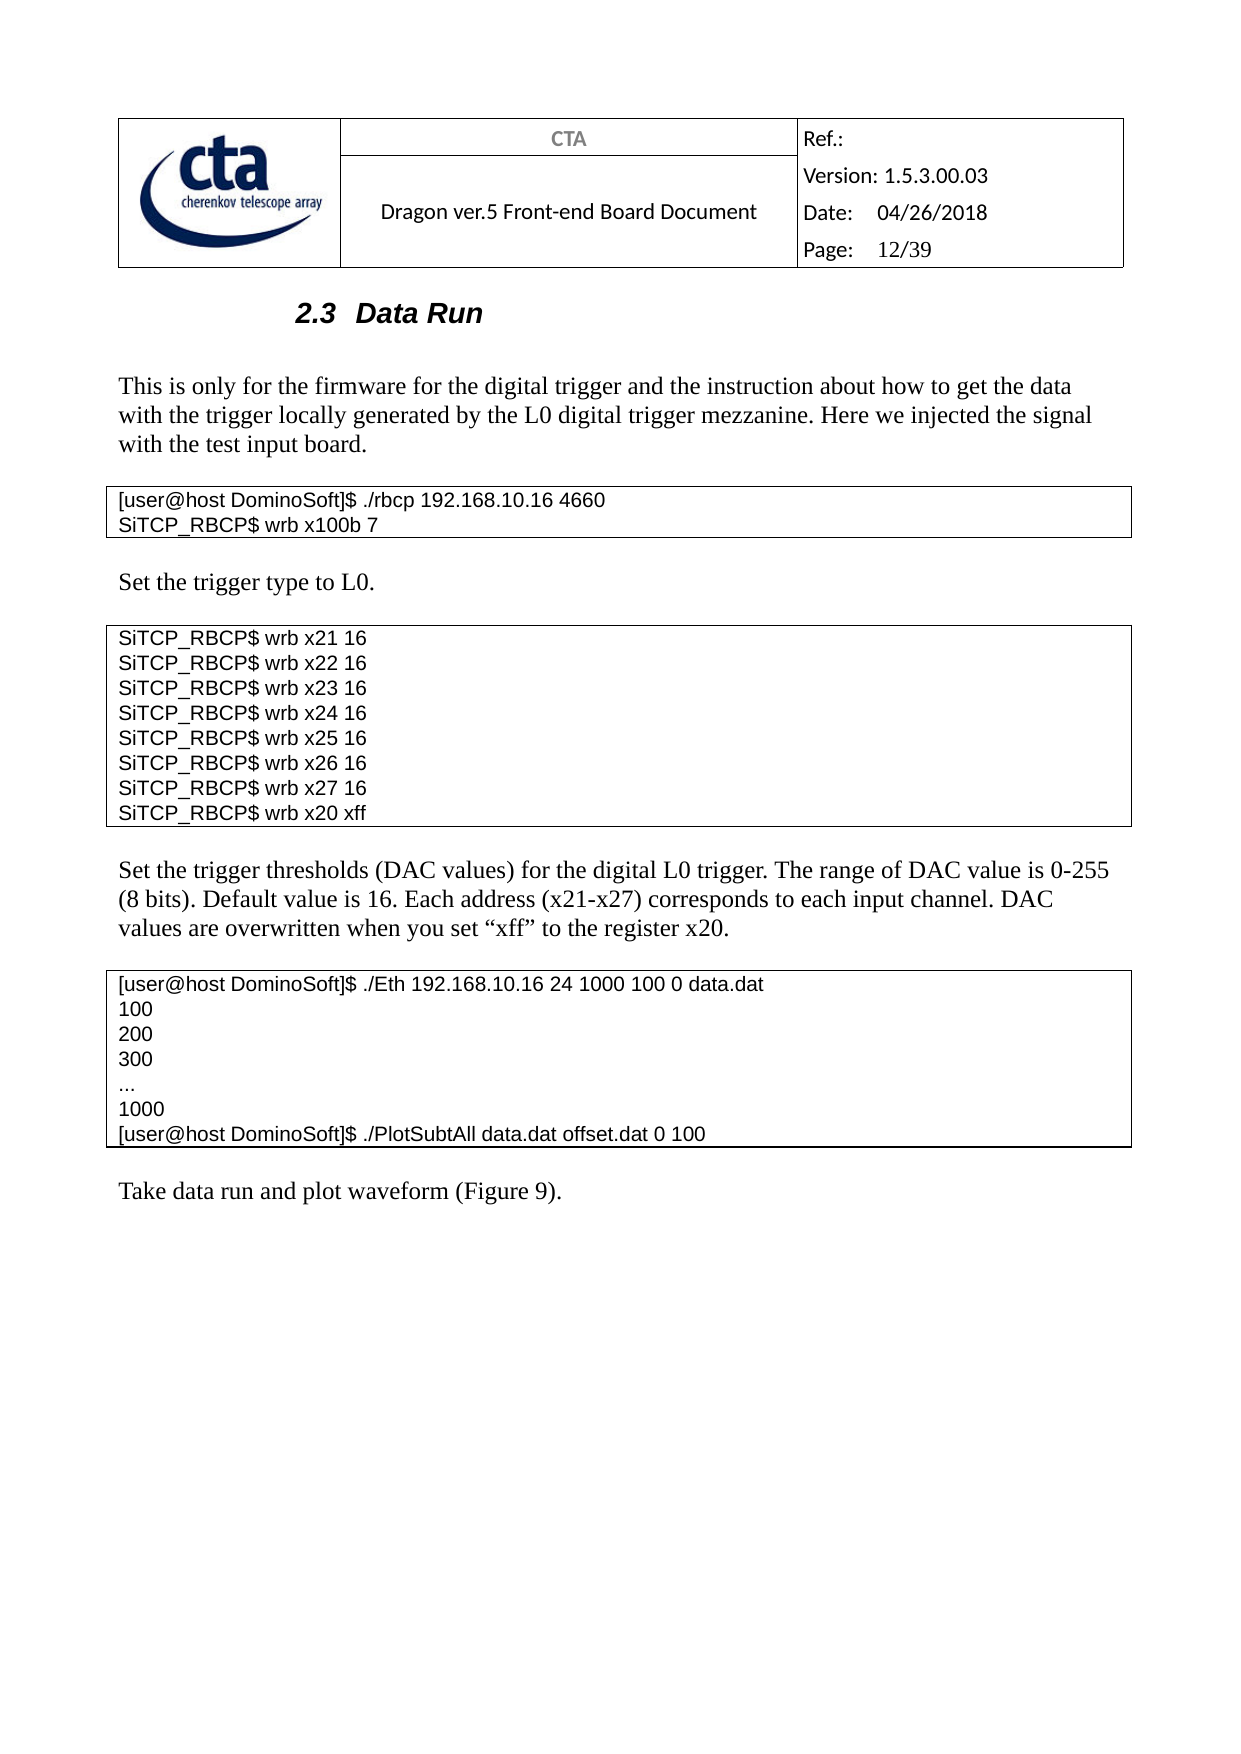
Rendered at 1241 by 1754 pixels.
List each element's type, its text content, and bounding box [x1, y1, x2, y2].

text Set the trigger type to L0. [118, 567, 1122, 596]
table_header [user@host DominoSoft]$ ./rbcp 192.168.10.16 4660 SiTCP_RBCP$ wrb x100b 7 [107, 487, 1131, 537]
subtitle Data Run [295, 296, 1122, 330]
picture [123, 124, 336, 262]
table_header SiTCP_RBCP$ wrb x21 16 SiTCP_RBCP$ wrb x22 16 SiTCP_RBCP$ wrb x23 16 SiTCP_RBCP$ wrb x24 16 SiTCP_RBCP$ wrb x25 16 SiTCP_RBCP$ wrb x26 16 SiTCP_RBCP$ wrb x27 16 SiTCP_RBCP$ wrb x20 xff [107, 626, 1131, 826]
table_header [user@host DominoSoft]$ ./Eth 192.168.10.16 24 1000 100 0 data.dat 100 200 300 ... 1000 [user@host DominoSoft]$ ./PlotSubtAll data.dat offset.dat 0 100 [107, 971, 1131, 1146]
text Take data run and plot waveform (Figure 9). [118, 1176, 1122, 1205]
text This is only for the firmware for the digital trigger and the instruction about how to get the data with the trigger locally generated by the L0 digital trigger mezzanine. Here we injected the signal with the test input board. [118, 371, 1122, 457]
text Set the trigger thresholds (DAC values) for the digital L0 trigger. The range of DAC value is 0-255 (8 bits). Default value is 16. Each address (x21-x27) corresponds to each input channel. DAC values are overwritten when you set “xff” to the register x20. [118, 855, 1122, 942]
